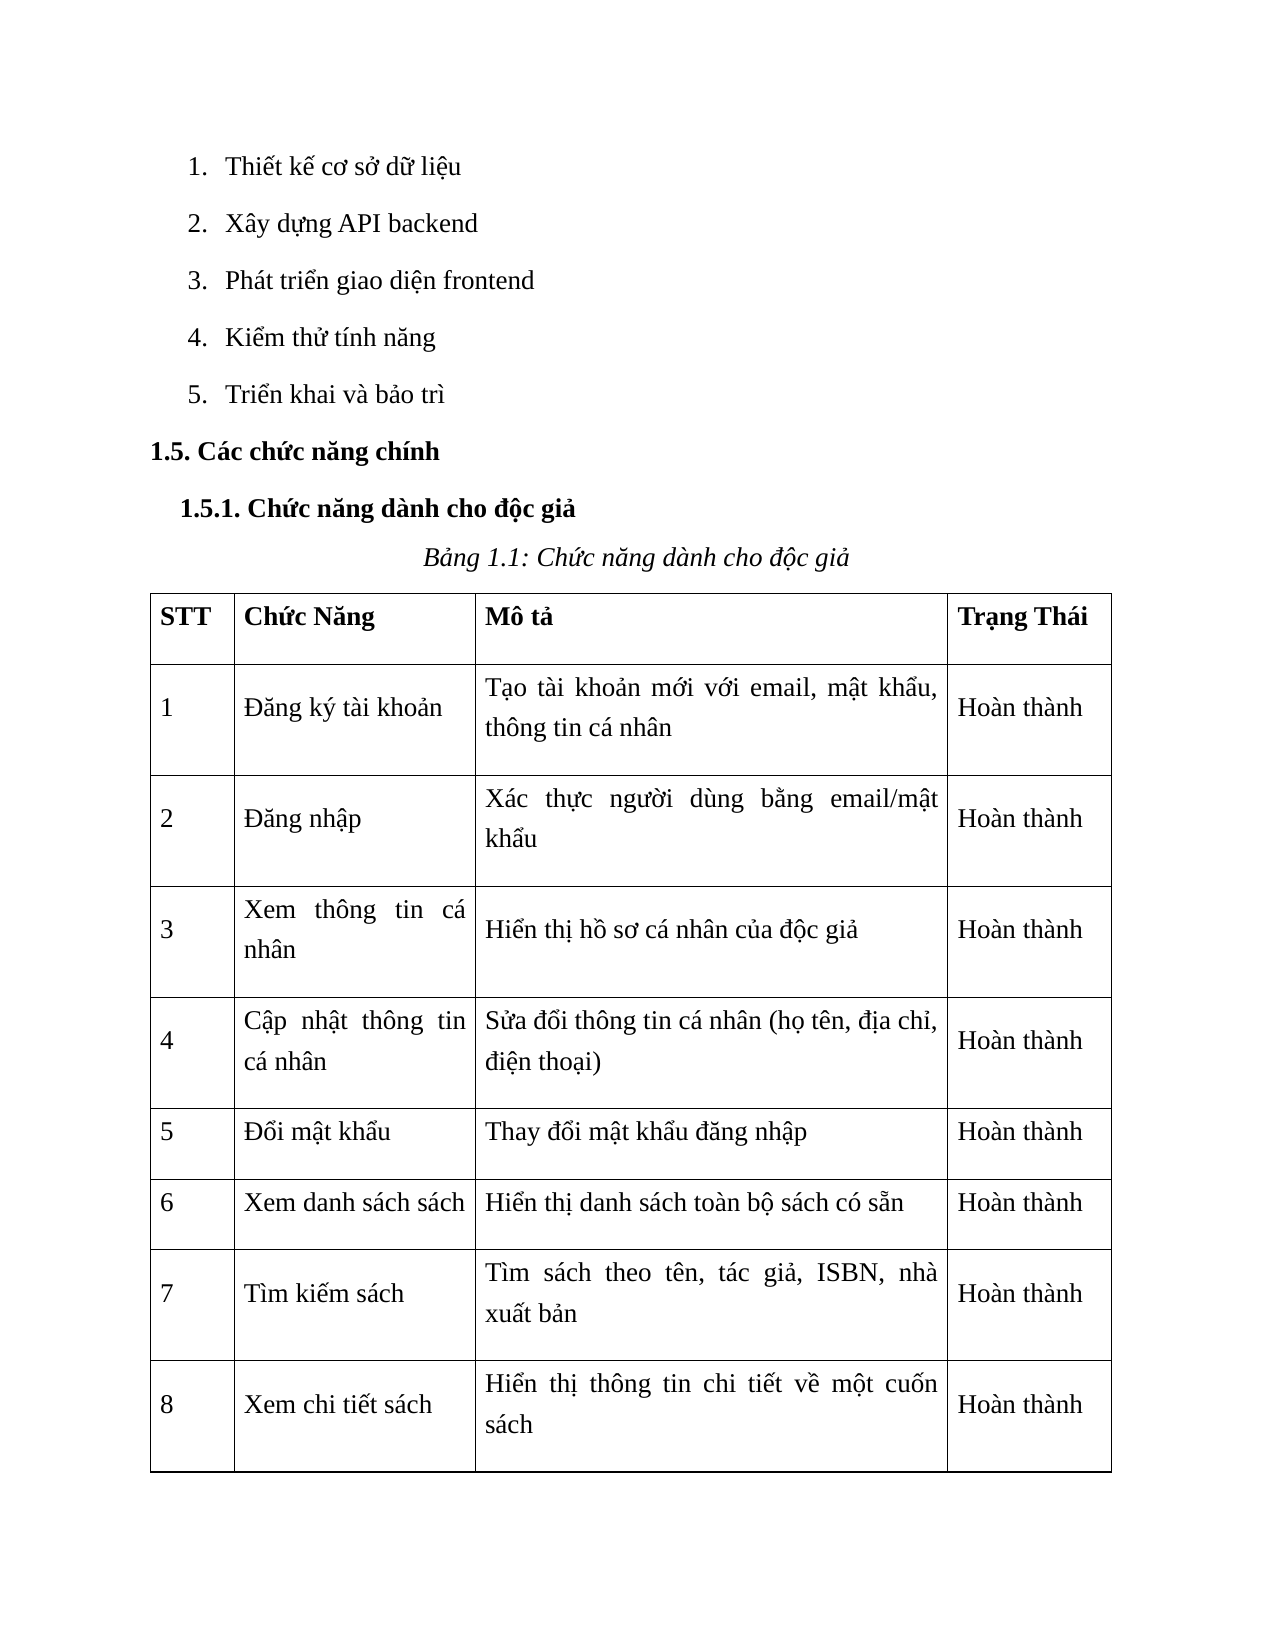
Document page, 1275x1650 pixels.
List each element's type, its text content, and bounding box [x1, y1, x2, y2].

table_cell 2 [151, 776, 234, 886]
table_header Chức Năng [235, 594, 475, 664]
table_cell Hoàn thành [948, 776, 1111, 886]
list Phát triển giao diện frontend [187, 264, 1125, 295]
table_cell 7 [151, 1250, 234, 1360]
table_cell 4 [151, 998, 234, 1108]
table_cell Hoàn thành [948, 1361, 1111, 1471]
table_cell Tìm kiếm sách [235, 1250, 475, 1360]
list Xây dựng API backend [187, 207, 1125, 238]
table_cell Hoàn thành [948, 665, 1111, 775]
table_cell Hoàn thành [948, 998, 1111, 1108]
table_cell Đăng nhập [235, 776, 475, 886]
table_cell 1 [151, 665, 234, 775]
table_cell 3 [151, 887, 234, 997]
text Bảng 1.1: Chức năng dành cho độc giả [150, 541, 1125, 572]
table_cell Hoàn thành [948, 1180, 1111, 1249]
table_cell Đăng ký tài khoản [235, 665, 475, 775]
table_cell Hiển thị danh sách toàn bộ sách có sẵn [476, 1180, 947, 1249]
table_cell Hiển thị hồ sơ cá nhân của độc giả [476, 887, 947, 997]
table_cell Thay đổi mật khẩu đăng nhập [476, 1109, 947, 1179]
table_cell 8 [151, 1361, 234, 1471]
table_cell Xem chi tiết sách [235, 1361, 475, 1471]
list Thiết kế cơ sở dữ liệu [187, 150, 1125, 181]
table_header STT [151, 594, 234, 664]
table_cell Hoàn thành [948, 1250, 1111, 1360]
table_cell Xem danh sách sách [235, 1180, 475, 1249]
table_header Mô tả [476, 594, 947, 664]
table_cell 6 [151, 1180, 234, 1249]
table_cell Tìm sách theo tên, tác giả, ISBN, nhà xuất bản [476, 1250, 947, 1360]
subtitle 1.5.1. Chức năng dành cho độc giả [179, 492, 1125, 524]
table_cell Đổi mật khẩu [235, 1109, 475, 1179]
table_cell Cập nhật thông tin cá nhân [235, 998, 475, 1108]
table_cell Tạo tài khoản mới với email, mật khẩu, thông tin cá nhân [476, 665, 947, 775]
table_header Trạng Thái [948, 594, 1111, 664]
subtitle 1.5. Các chức năng chính [150, 435, 1125, 467]
table_cell Xem thông tin cá nhân [235, 887, 475, 997]
list Triển khai và bảo trì [187, 378, 1125, 409]
table_cell 5 [151, 1109, 234, 1179]
table_cell Xác thực người dùng bằng email/mật khẩu [476, 776, 947, 886]
table_cell Hiển thị thông tin chi tiết về một cuốn sách [476, 1361, 947, 1471]
table_cell Hoàn thành [948, 887, 1111, 997]
list Kiểm thử tính năng [187, 321, 1125, 352]
table_cell Hoàn thành [948, 1109, 1111, 1179]
table_cell Sửa đổi thông tin cá nhân (họ tên, địa chỉ, điện thoại) [476, 998, 947, 1108]
